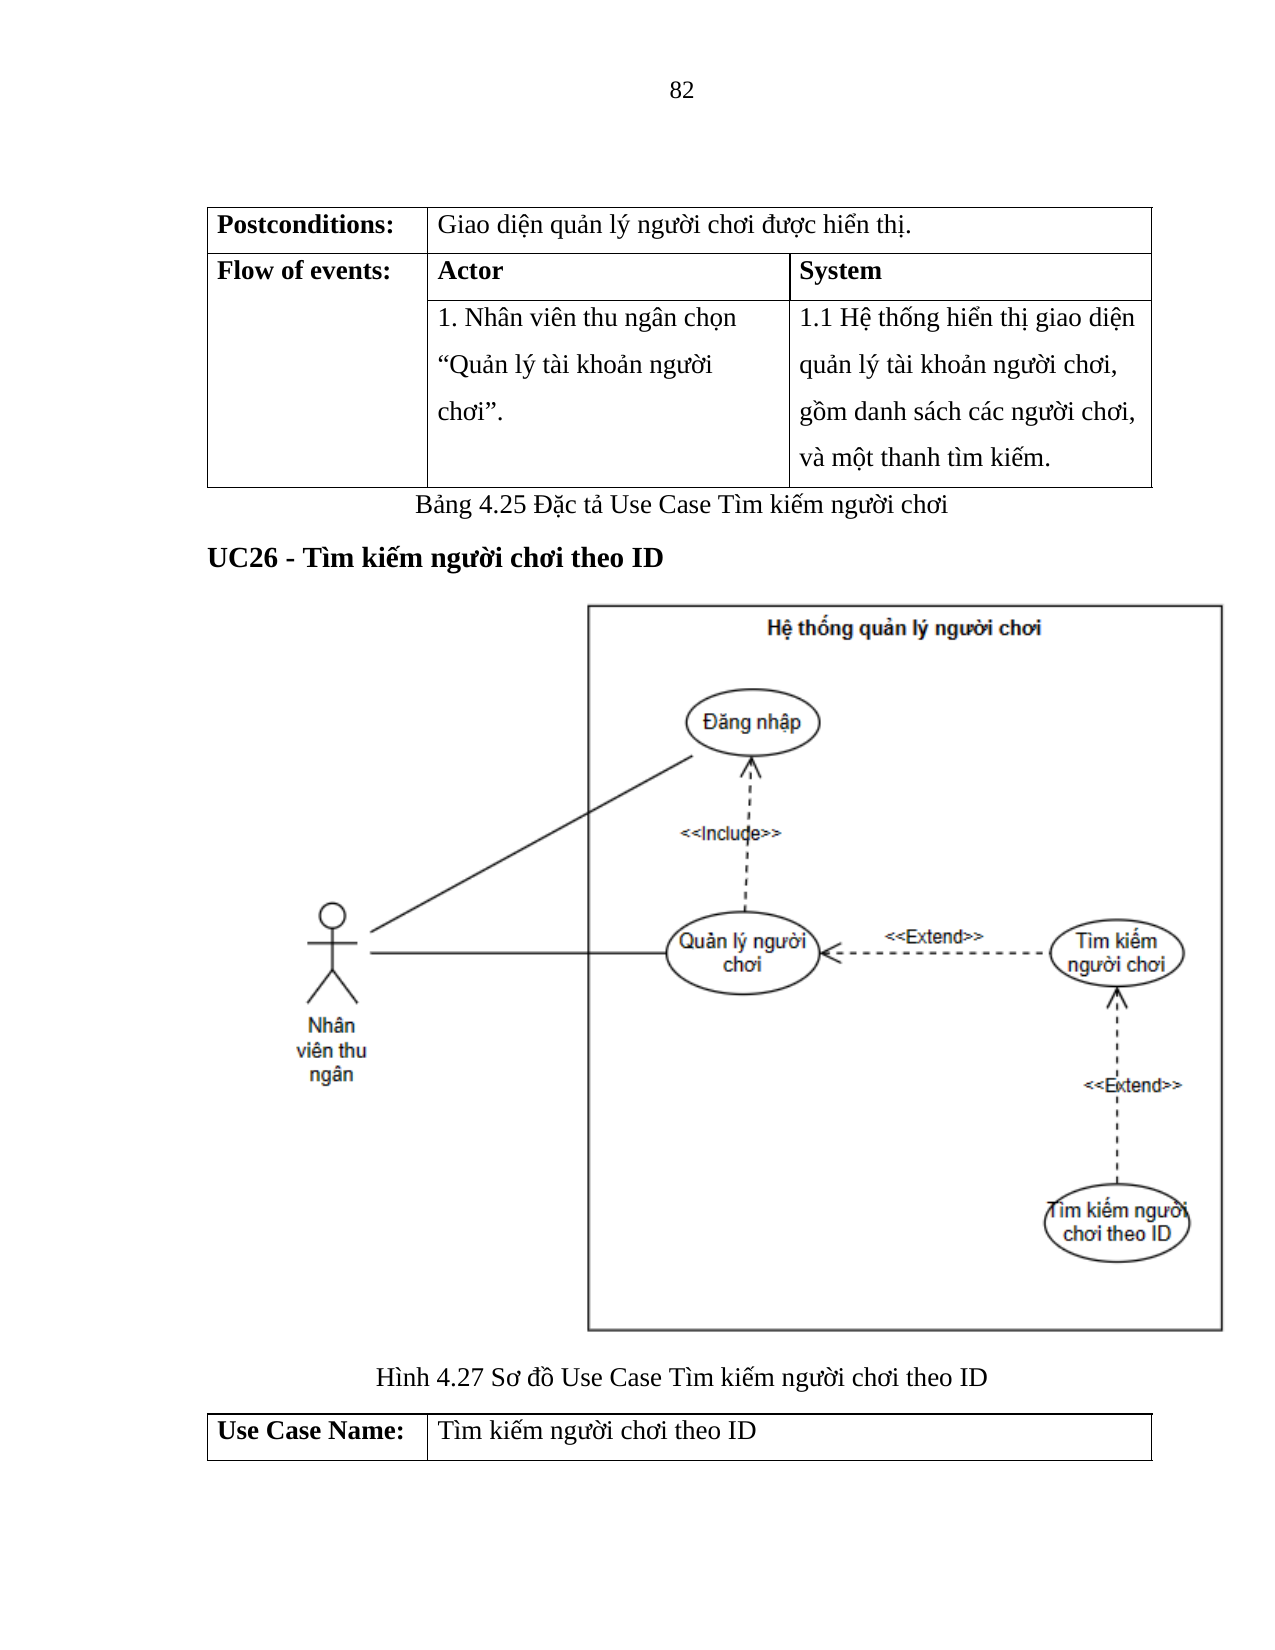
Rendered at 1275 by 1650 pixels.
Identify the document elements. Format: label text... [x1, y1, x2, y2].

table_cell Actor [428, 254, 789, 300]
picture [281, 590, 1237, 1346]
table_cell 1.1 Hệ thống hiển thị giao diện quản lý tài khoản người chơi, gồm danh sách các người chơi, và một thanh tìm kiếm. [790, 301, 1151, 487]
table_cell System [791, 254, 1151, 300]
text UC26 - Tìm kiếm người chơi theo ID [207, 540, 1157, 574]
table_header Tìm kiếm người chơi theo ID [428, 1415, 1151, 1460]
table_cell Flow of events: [208, 254, 427, 487]
table_header Use Case Name: [208, 1415, 427, 1460]
text Hình 4.27 Sơ đồ Use Case Tìm kiếm người chơi theo ID [207, 1361, 1157, 1392]
table_cell Giao diện quản lý người chơi được hiển thị. [428, 208, 1151, 253]
table_cell Postconditions: [208, 208, 427, 253]
table_cell 1. Nhân viên thu ngân chọn “Quản lý tài khoản người chơi”. [428, 301, 789, 487]
text Bảng 4.25 Đặc tả Use Case Tìm kiếm người chơi [207, 488, 1157, 519]
